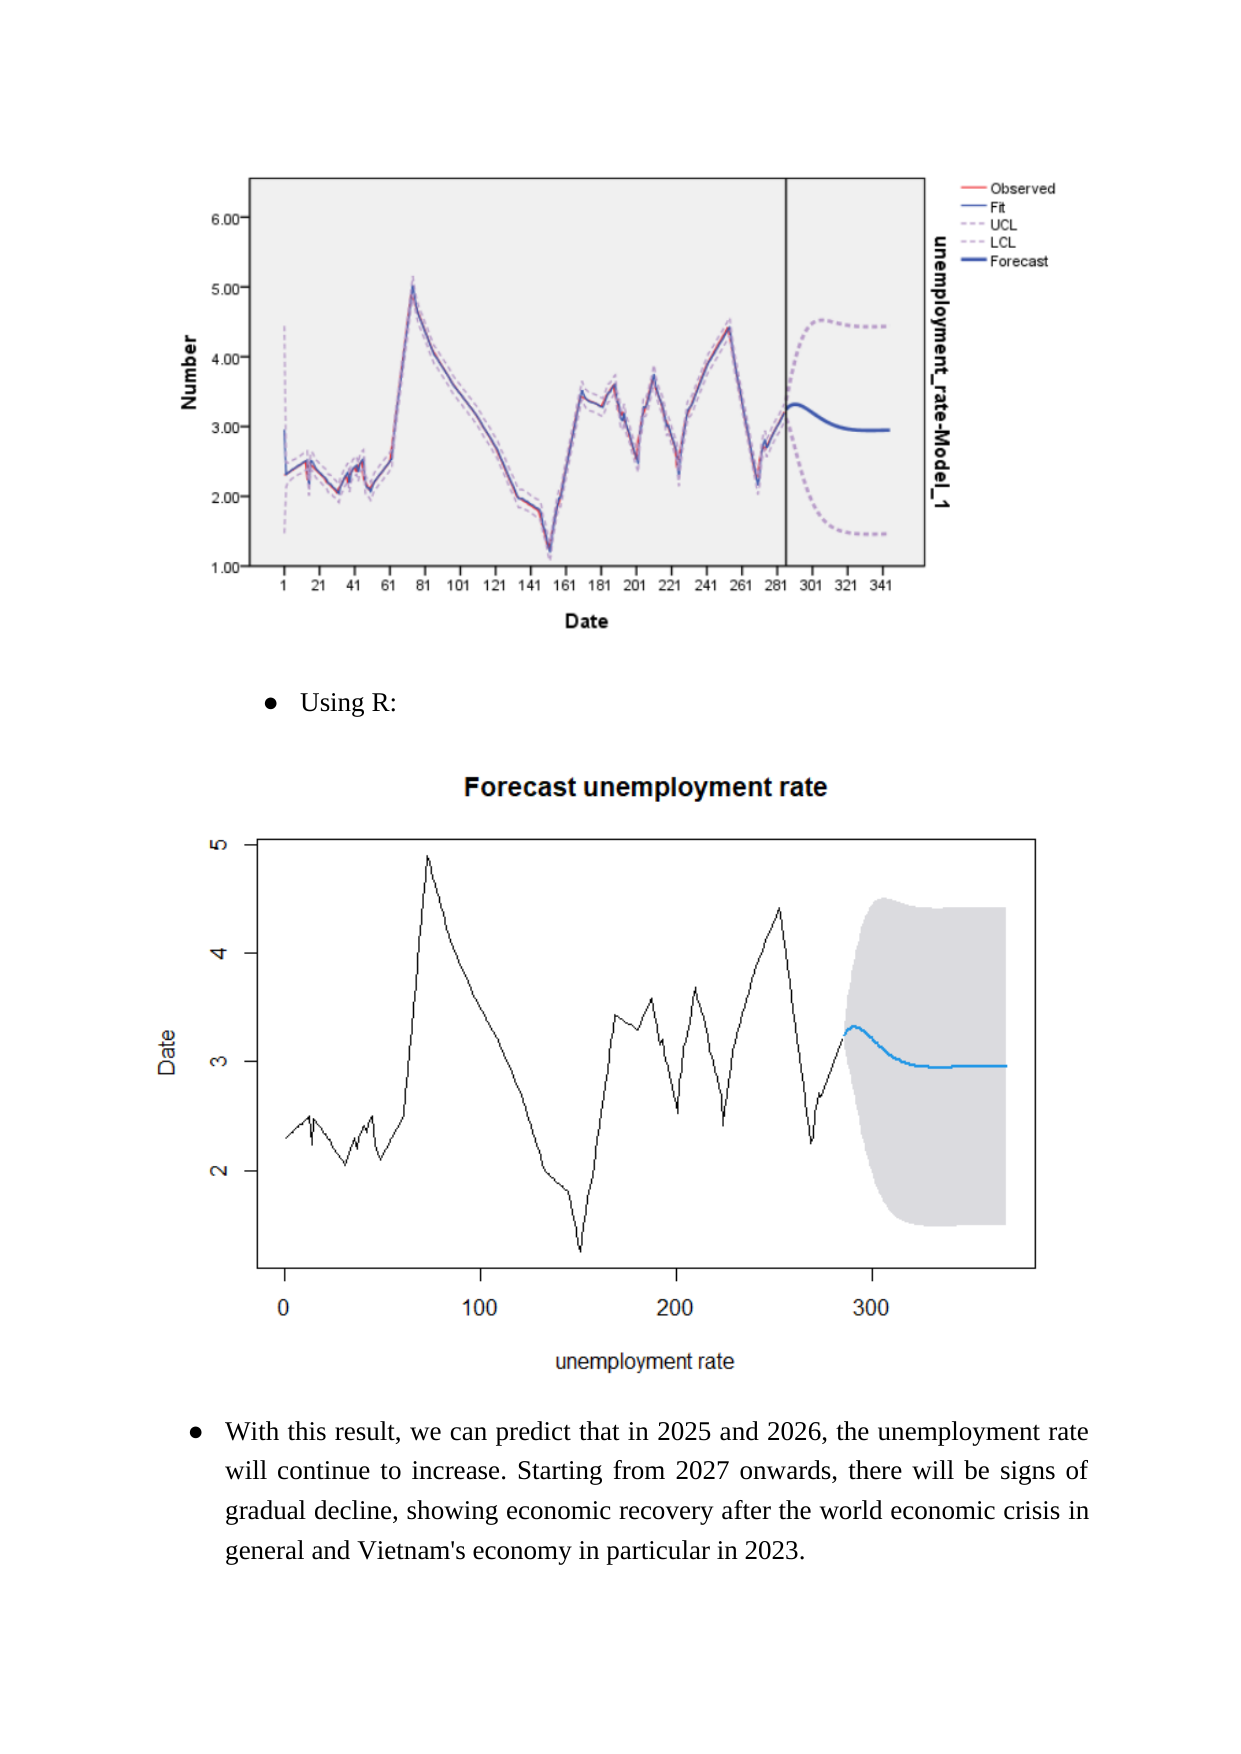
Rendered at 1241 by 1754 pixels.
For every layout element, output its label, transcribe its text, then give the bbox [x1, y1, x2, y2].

picture [150, 150, 1091, 673]
list Using R: [262, 686, 1090, 717]
list With this result, we can predict that in 2025 and 2026, the unemployment rate will continue to increase. Starting from 2027 onwards, there will be signs of gradual decline, showing economic recovery after the world economic crisis in general and Vietnam's economy in particular in 2023. [187, 1414, 1090, 1565]
picture [150, 732, 1091, 1402]
